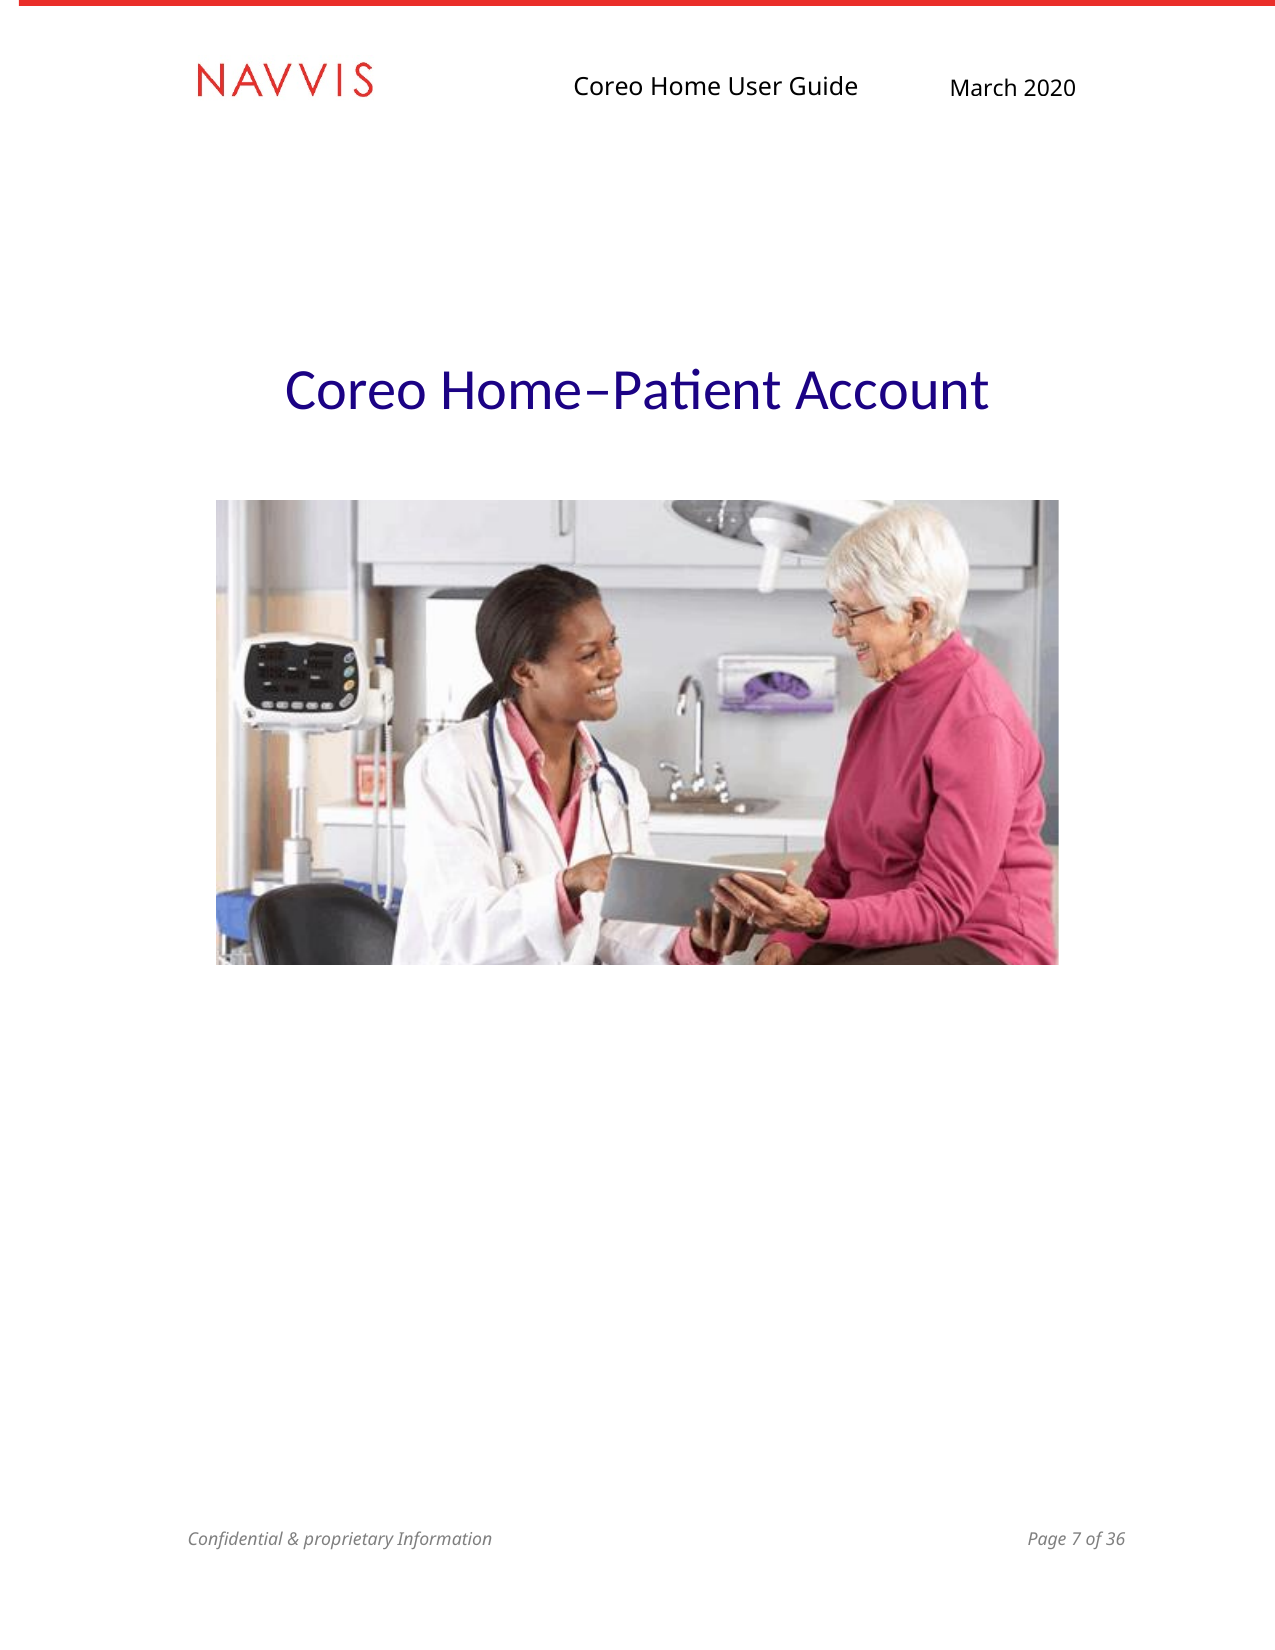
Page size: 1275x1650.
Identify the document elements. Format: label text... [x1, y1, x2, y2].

picture [187, 55, 383, 104]
picture [216, 500, 1059, 965]
title Coreo Home–Patient Account [187, 353, 1087, 424]
